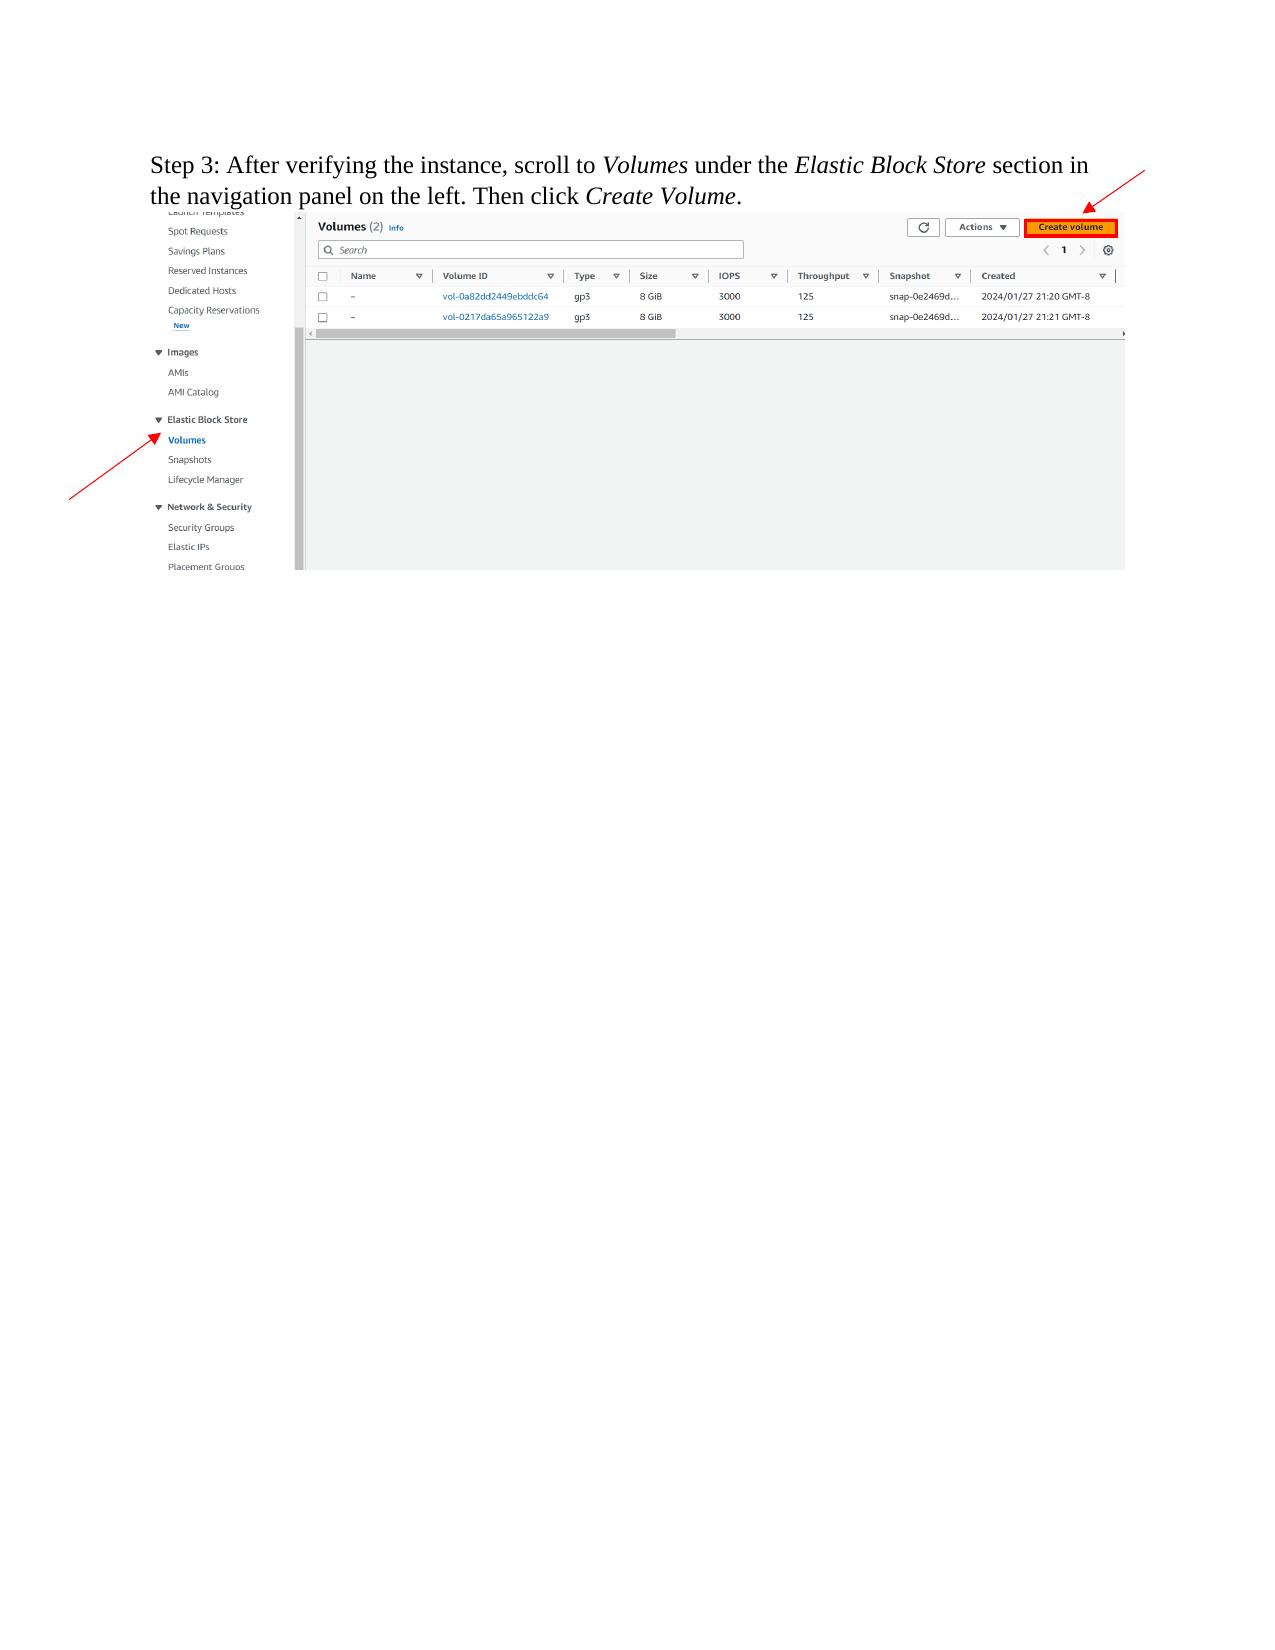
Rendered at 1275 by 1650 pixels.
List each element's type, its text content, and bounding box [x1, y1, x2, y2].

picture [150, 212, 1125, 570]
text Step 3: After verifying the instance, scroll to Volumes under the Elastic Block Store section in the navigation panel on the left. Then click Create Volume. [150, 150, 1125, 212]
